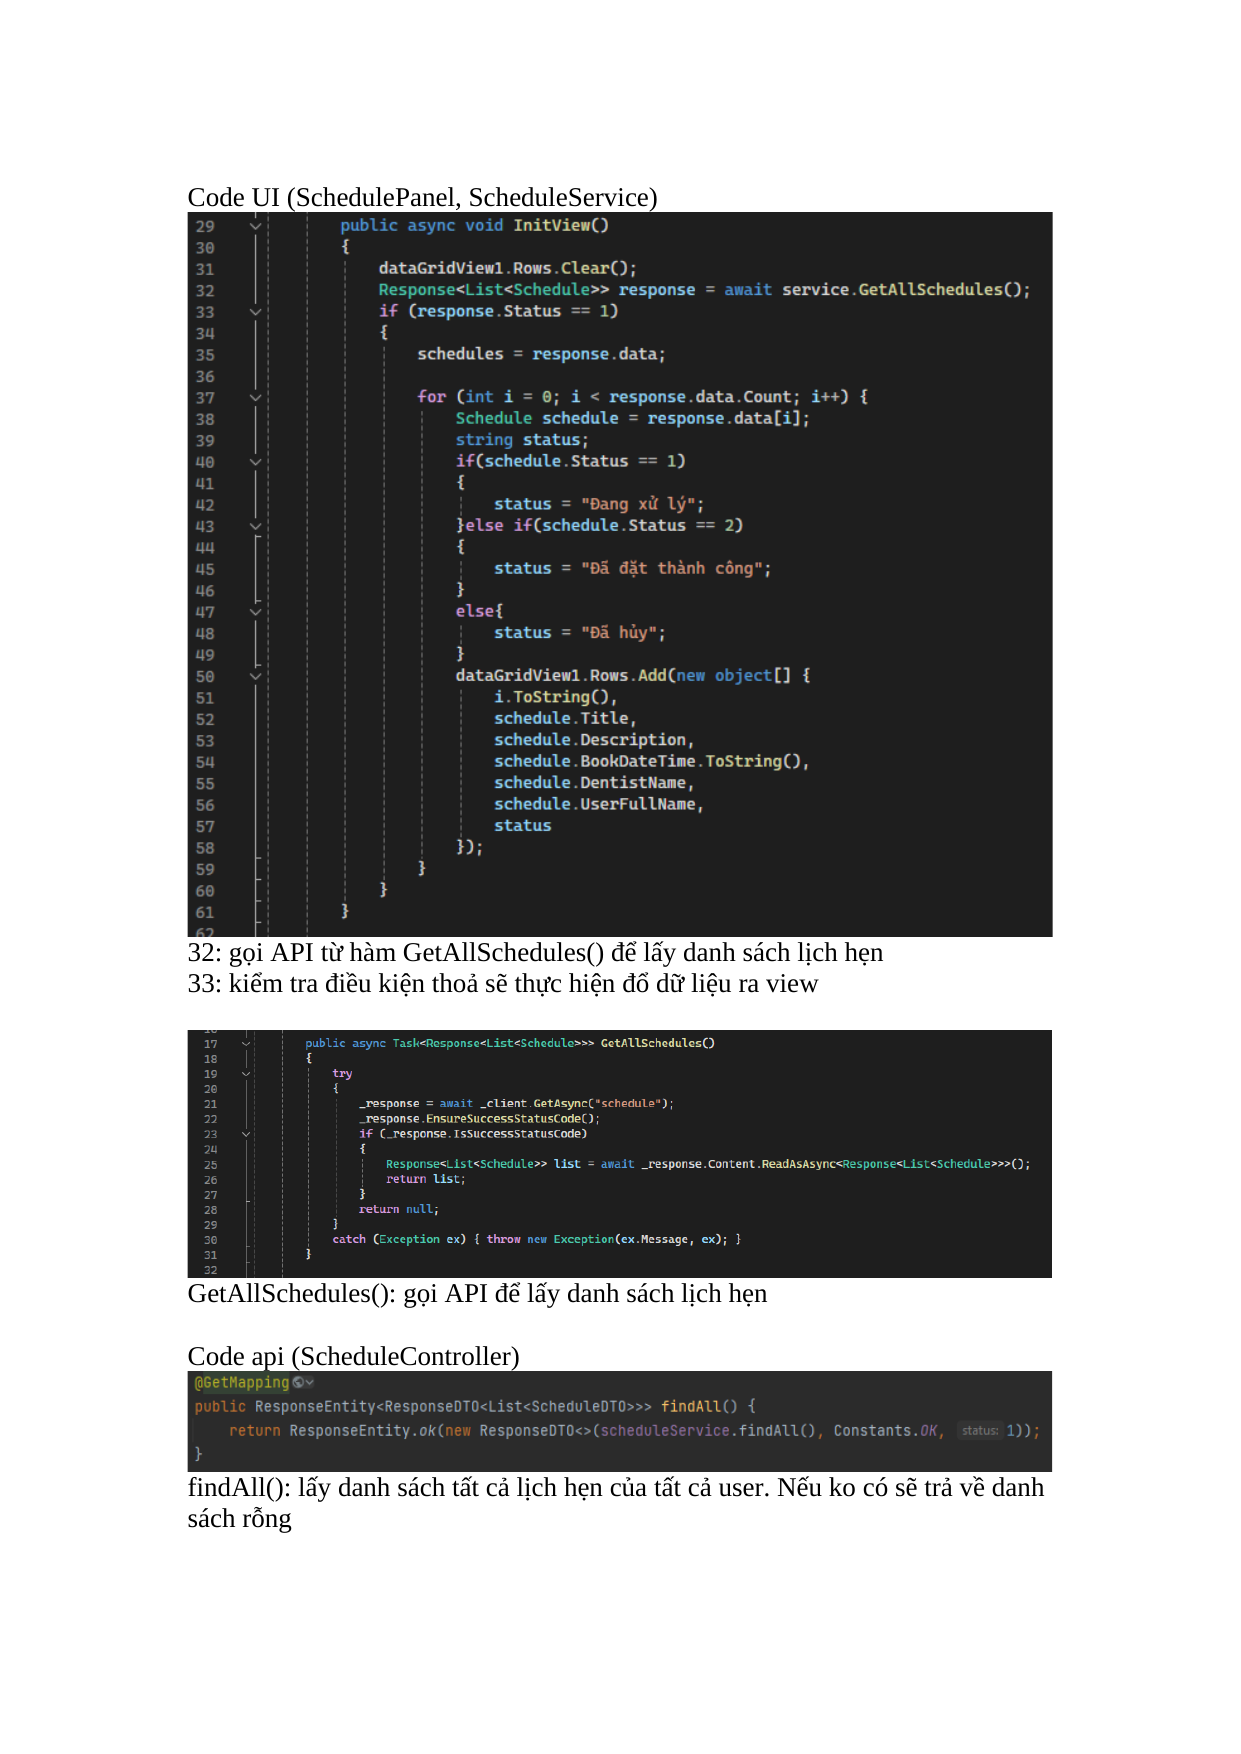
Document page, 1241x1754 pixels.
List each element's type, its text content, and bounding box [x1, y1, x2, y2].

text GetAllSchedules(): gọi API để lấy danh sách lịch hẹn [187, 1277, 1053, 1309]
picture [187, 212, 1053, 937]
picture [187, 1030, 1052, 1278]
text Code UI (SchedulePanel, ScheduleService) [187, 181, 1053, 212]
picture [187, 1371, 1053, 1472]
text 32: gọi API từ hàm GetAllSchedules() để lấy danh sách lịch hẹn [187, 937, 1053, 968]
text findAll(): lấy danh sách tất cả lịch hẹn của tất cả user. Nếu ko có sẽ trả về danh sách rỗng [187, 1472, 1053, 1533]
text 33: kiểm tra điều kiện thoả sẽ thực hiện đổ dữ liệu ra view [187, 968, 1053, 999]
text Code api (ScheduleController) [187, 1340, 1053, 1371]
